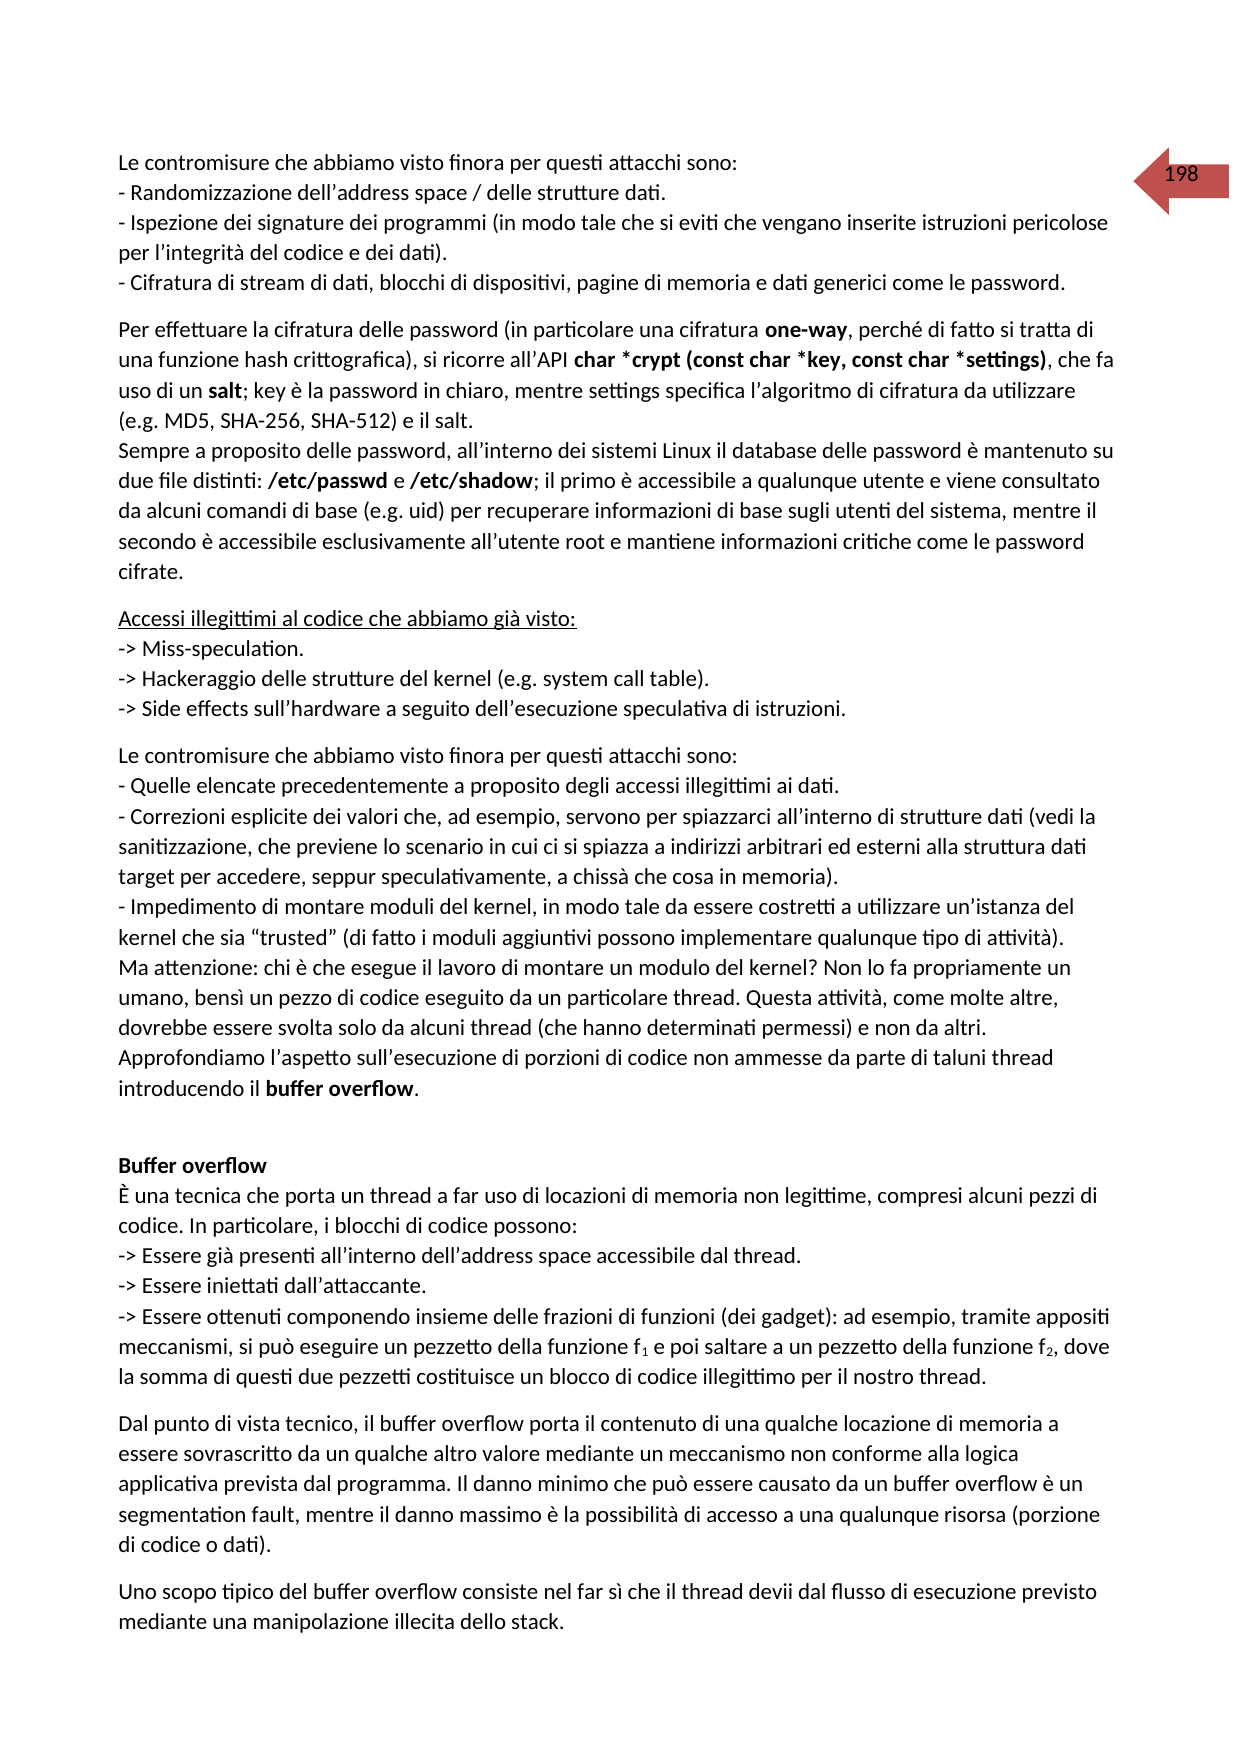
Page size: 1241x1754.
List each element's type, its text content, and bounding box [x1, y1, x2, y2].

text Dal punto di vista tecnico, il buffer overflow porta il contenuto di una qualche locazione di memoria a essere sovrascritto da un qualche altro valore mediante un meccanismo non conforme alla logica applicativa prevista dal programma. Il danno minimo che può essere causato da un buffer overflow è un segmentation fault, mentre il danno massimo è la possibilità di accesso a una qualunque risorsa (porzione di codice o dati). [118, 1409, 1122, 1558]
text Per effettuare la cifratura delle password (in particolare una cifratura one-way, perché di fatto si tratta di una funzione hash crittografica), si ricorre all’API char *crypt (const char *key, const char *settings), che fa uso di un salt; key è la password in chiaro, mentre settings specifica l’algoritmo di cifratura da utilizzare (e.g. MD5, SHA-256, SHA-512) e il salt. Sempre a proposito delle password, all’interno dei sistemi Linux il database delle password è mantenuto su due file distinti: /etc/passwd e /etc/shadow; il primo è accessibile a qualunque utente e viene consultato da alcuni comandi di base (e.g. uid) per recuperare informazioni di base sugli utenti del sistema, mentre il secondo è accessibile esclusivamente all’utente root e mantiene informazioni critiche come le password cifrate. [118, 315, 1122, 585]
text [118, 1577, 1122, 1635]
text Buffer overflow È una tecnica che porta un thread a far uso di locazioni di memoria non legittime, compresi alcuni pezzi di codice. In particolare, i blocchi di codice possono: -> Essere già presenti all’interno dell’address space accessibile dal thread. -> Essere iniettati dall’attaccante. -> Essere ottenuti componendo insieme delle frazioni di funzioni (dei gadget): ad esempio, tramite appositi meccanismi, si può eseguire un pezzetto della funzione f1 e poi saltare a un pezzetto della funzione f2, dove la somma di questi due pezzetti costituisce un blocco di codice illegittimo per il nostro thread. [118, 1121, 1122, 1390]
text Le contromisure che abbiamo visto finora per questi attacchi sono: - Quelle elencate precedentemente a proposito degli accessi illegittimi ai dati. - Correzioni esplicite dei valori che, ad esempio, servono per spiazzarci all’interno di strutture dati (vedi la sanitizzazione, che previene lo scenario in cui ci si spiazza a indirizzi arbitrari ed esterni alla struttura dati target per accedere, seppur speculativamente, a chissà che cosa in memoria). - Impedimento di montare moduli del kernel, in modo tale da essere costretti a utilizzare un’istanza del kernel che sia “trusted” (di fatto i moduli aggiuntivi possono implementare qualunque tipo di attività). Ma attenzione: chi è che esegue il lavoro di montare un modulo del kernel? Non lo fa propriamente un umano, bensì un pezzo di codice eseguito da un particolare thread. Questa attività, come molte altre, dovrebbe essere svolta solo da alcuni thread (che hanno determinati permessi) e non da altri. Approfondiamo l’aspetto sull’esecuzione di porzioni di codice non ammesse da parte di taluni thread introducendo il buffer overflow. [118, 741, 1122, 1102]
text Accessi illegittimi al codice che abbiamo già visto: -> Miss-speculation. -> Hackeraggio delle strutture del kernel (e.g. system call table). -> Side effects sull’hardware a seguito dell’esecuzione speculativa di istruzioni. [118, 604, 1122, 722]
text Le contromisure che abbiamo visto finora per questi attacchi sono: - Randomizzazione dell’address space / delle strutture dati. - Ispezione dei signature dei programmi (in modo tale che si eviti che vengano inserite istruzioni pericolose per l’integrità del codice e dei dati). - Cifratura di stream di dati, blocchi di dispositivi, pagine di memoria e dati generici come le password. [118, 148, 1122, 296]
